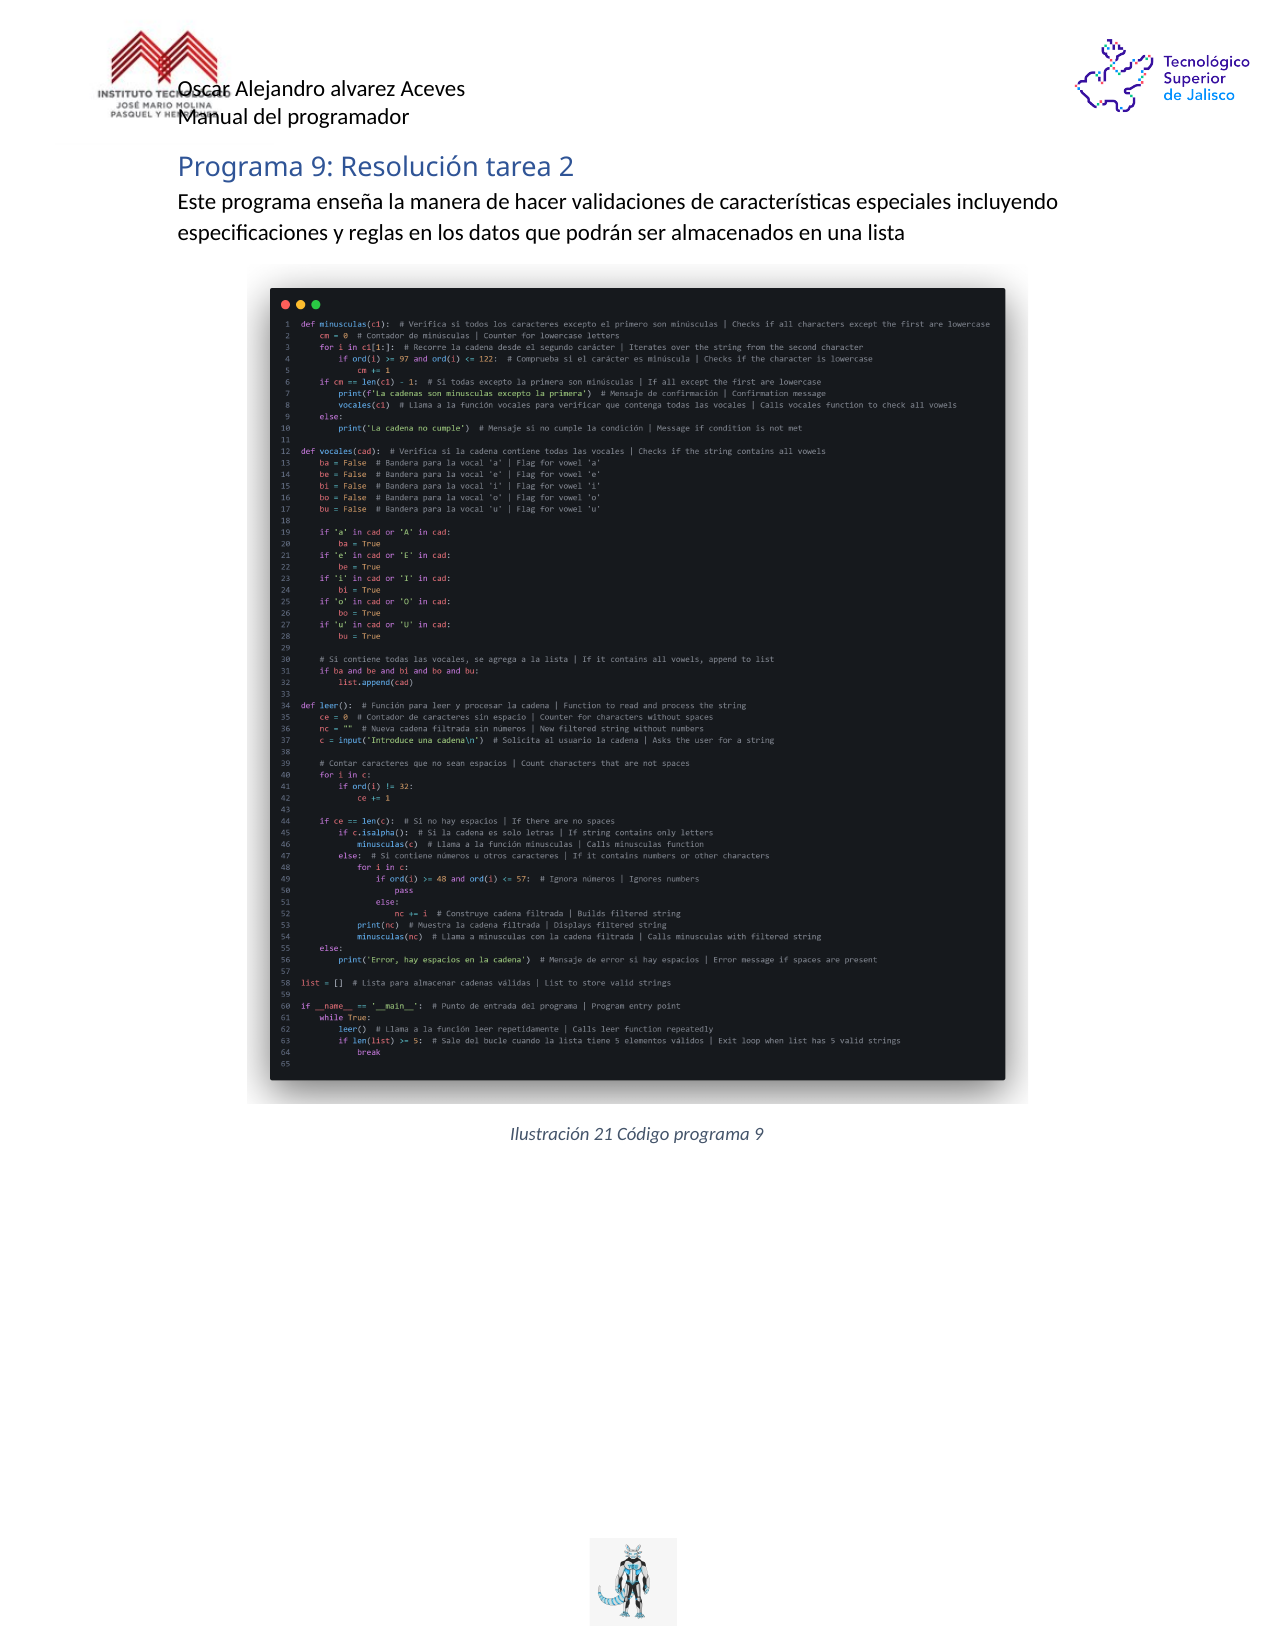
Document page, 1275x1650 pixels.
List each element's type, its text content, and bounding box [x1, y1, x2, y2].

picture [247, 264, 1029, 1104]
subtitle Programa 9: Resolución tarea 2 [177, 148, 1098, 184]
picture [55, 3, 274, 145]
picture [1066, 32, 1258, 117]
text Este programa enseña la manera de hacer validaciones de características especiales incluyendo especificaciones y reglas en los datos que podrán ser almacenados en una lista [177, 187, 1098, 246]
